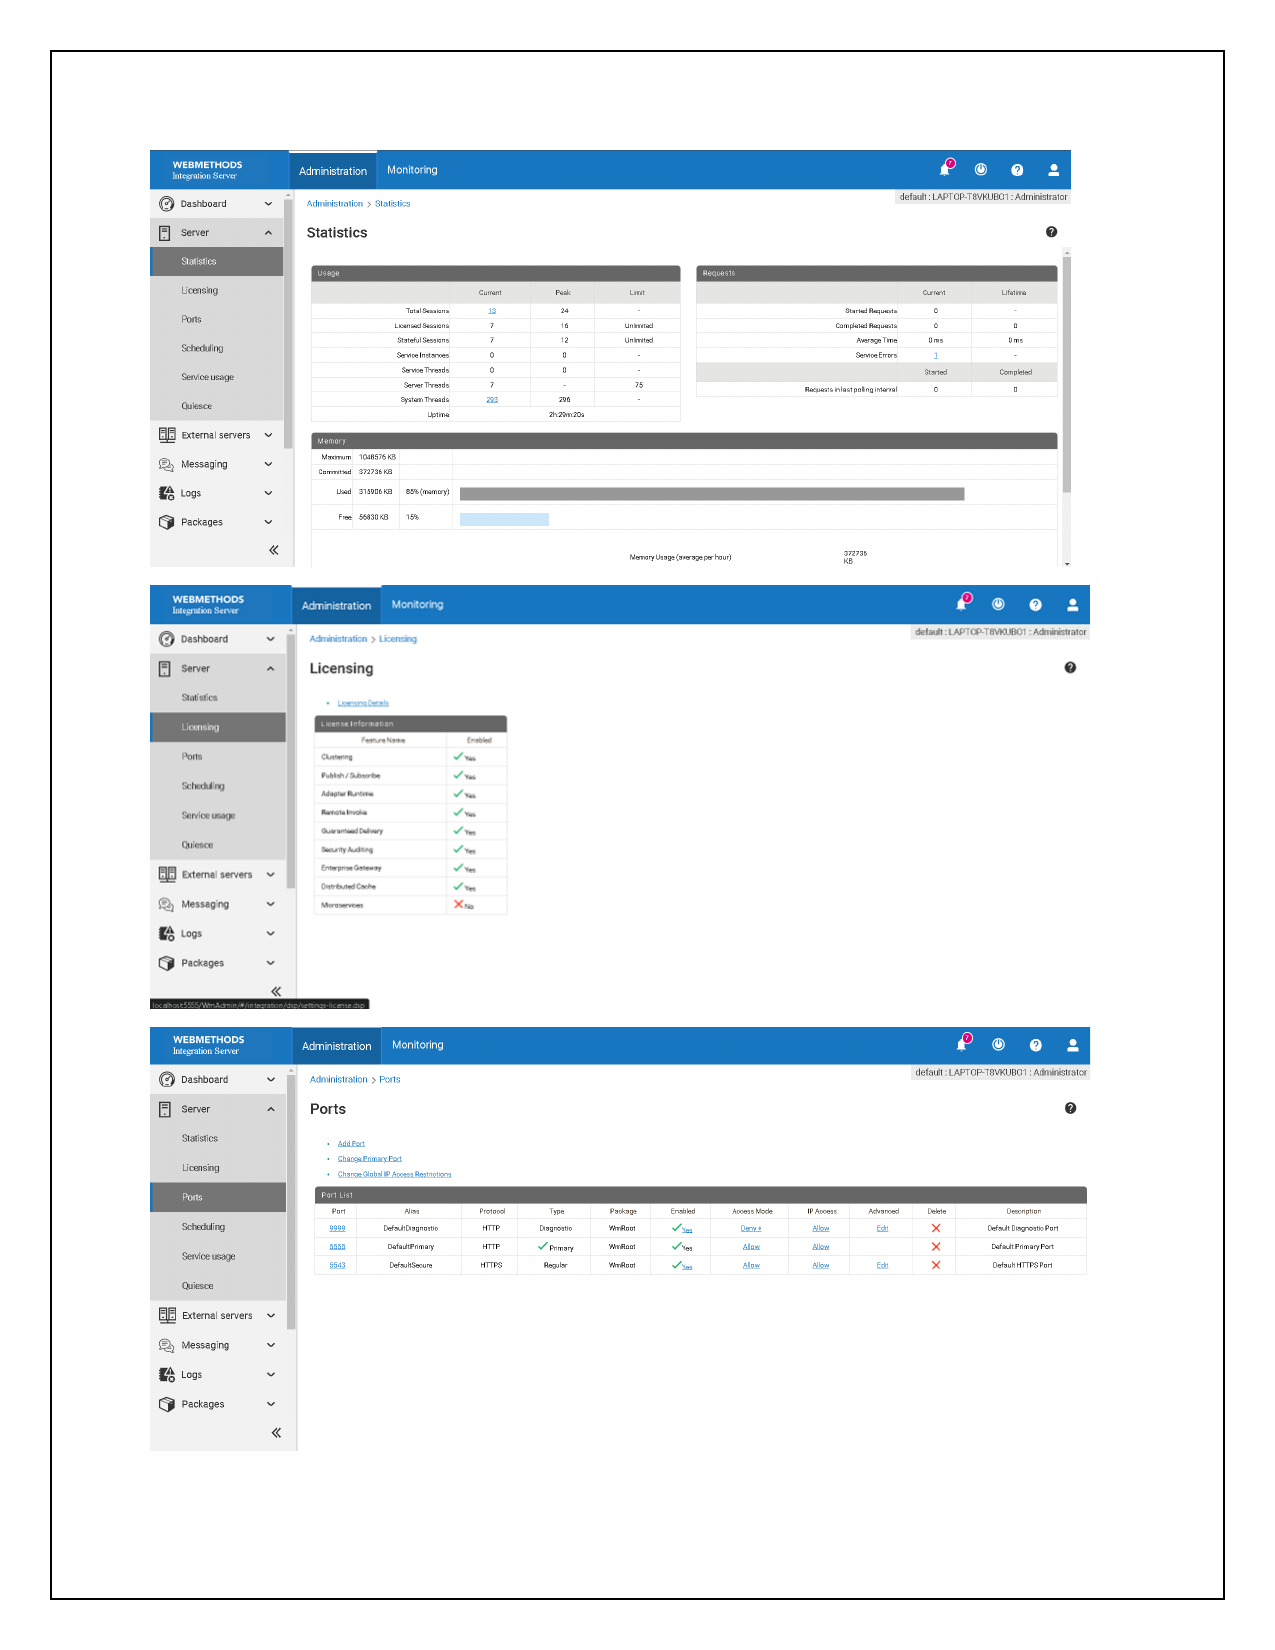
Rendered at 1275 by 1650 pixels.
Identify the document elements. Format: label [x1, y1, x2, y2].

picture [150, 150, 1071, 567]
picture [150, 1027, 1091, 1451]
picture [150, 585, 1090, 1009]
